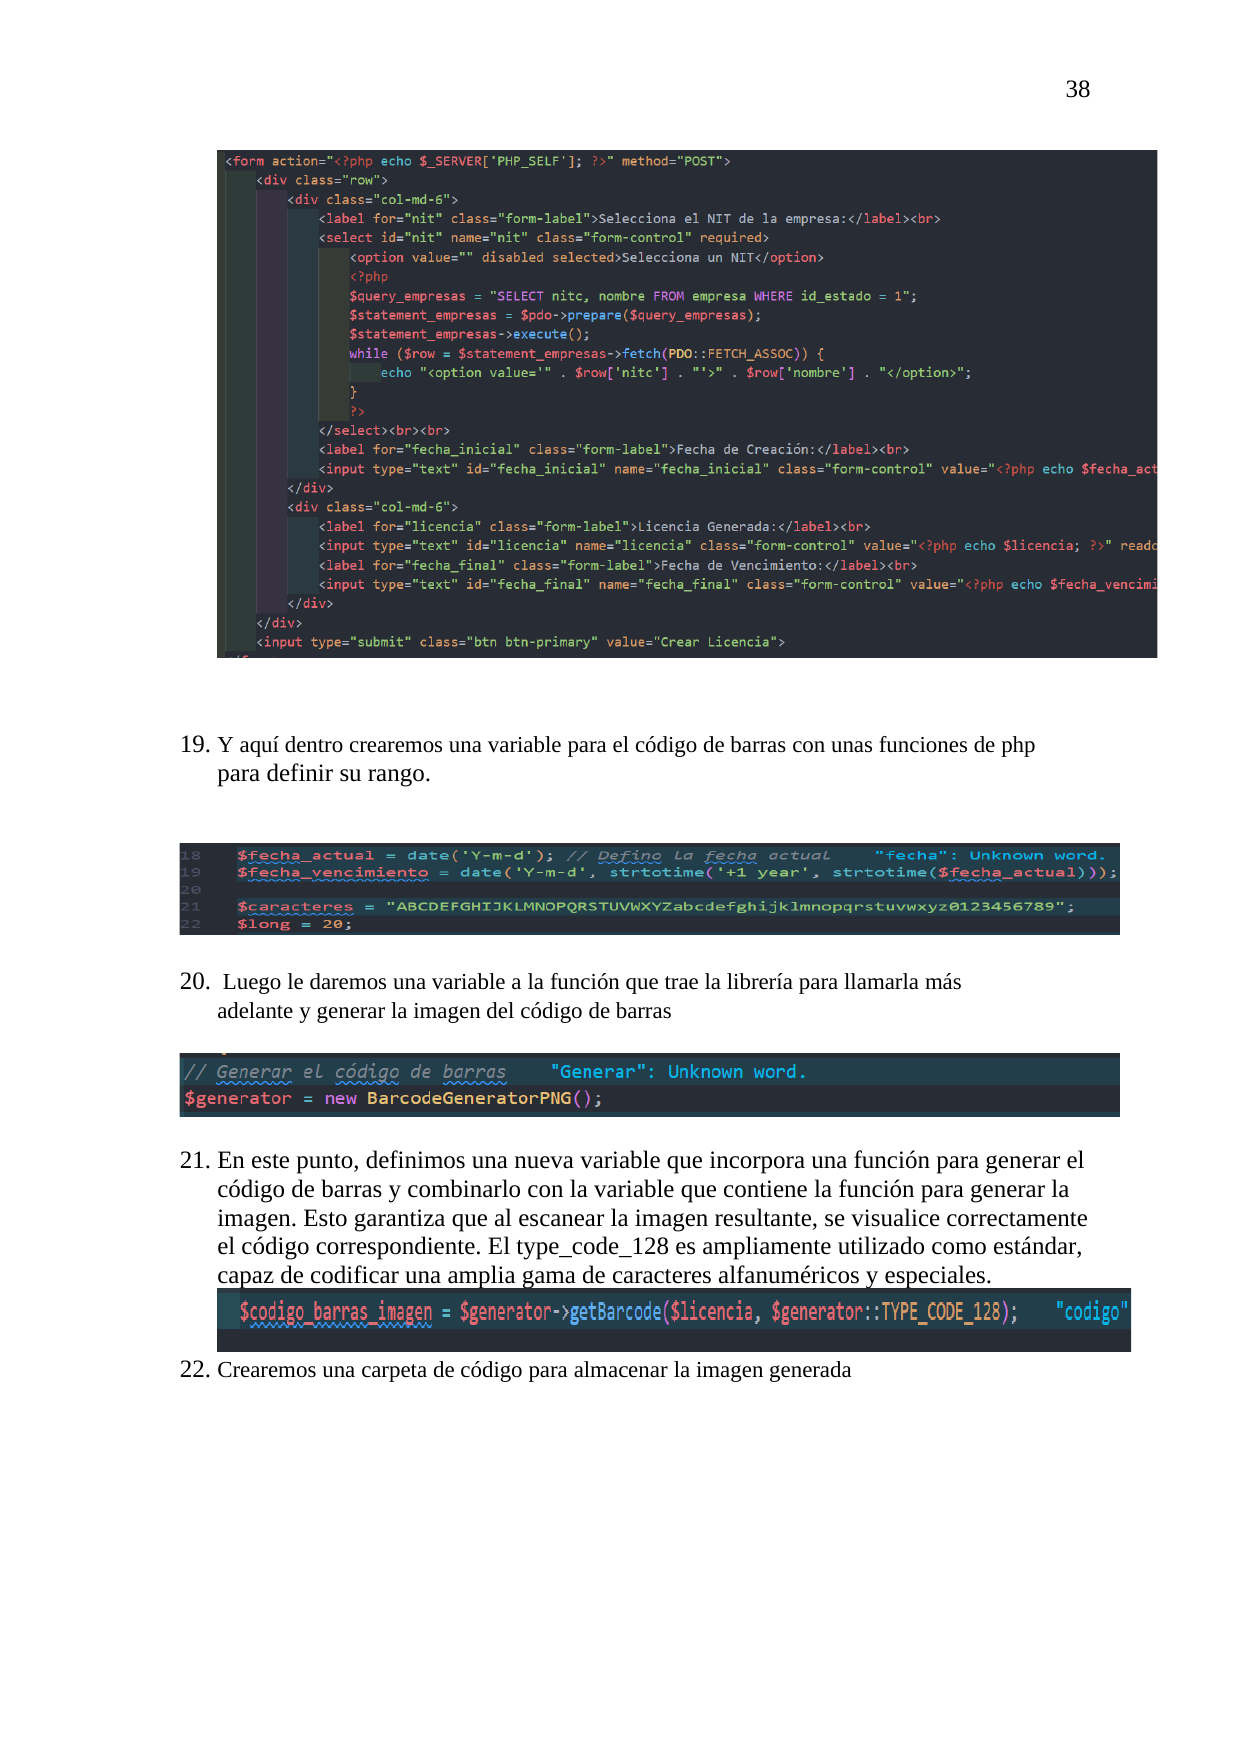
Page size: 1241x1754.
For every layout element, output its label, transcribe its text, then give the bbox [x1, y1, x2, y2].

picture [179, 1053, 1120, 1117]
list para definir su rango. [217, 758, 1090, 786]
picture [217, 150, 1158, 658]
picture [217, 1288, 1132, 1352]
list En este punto, definimos una nueva variable que incorpora una función para generar el código de barras y combinarlo con la variable que contiene la función para generar la imagen. Esto garantiza que al escanear la imagen resultante, se visualice correctamente el código correspondiente. El type_code_128 es ampliamente utilizado como estándar, capaz de codificar una amplia gama de caracteres alfanuméricos y especiales. [179, 1145, 1090, 1289]
picture [179, 843, 1120, 935]
list Luego le daremos una variable a la función que trae la librería para llamarla más adelante y generar la imagen del código de barras [179, 966, 1024, 1023]
list Crearemos una carpeta de código para almacenar la imagen generada [179, 1354, 1090, 1383]
list Y aquí dentro crearemos una variable para el código de barras con unas funciones de php [179, 729, 1056, 758]
